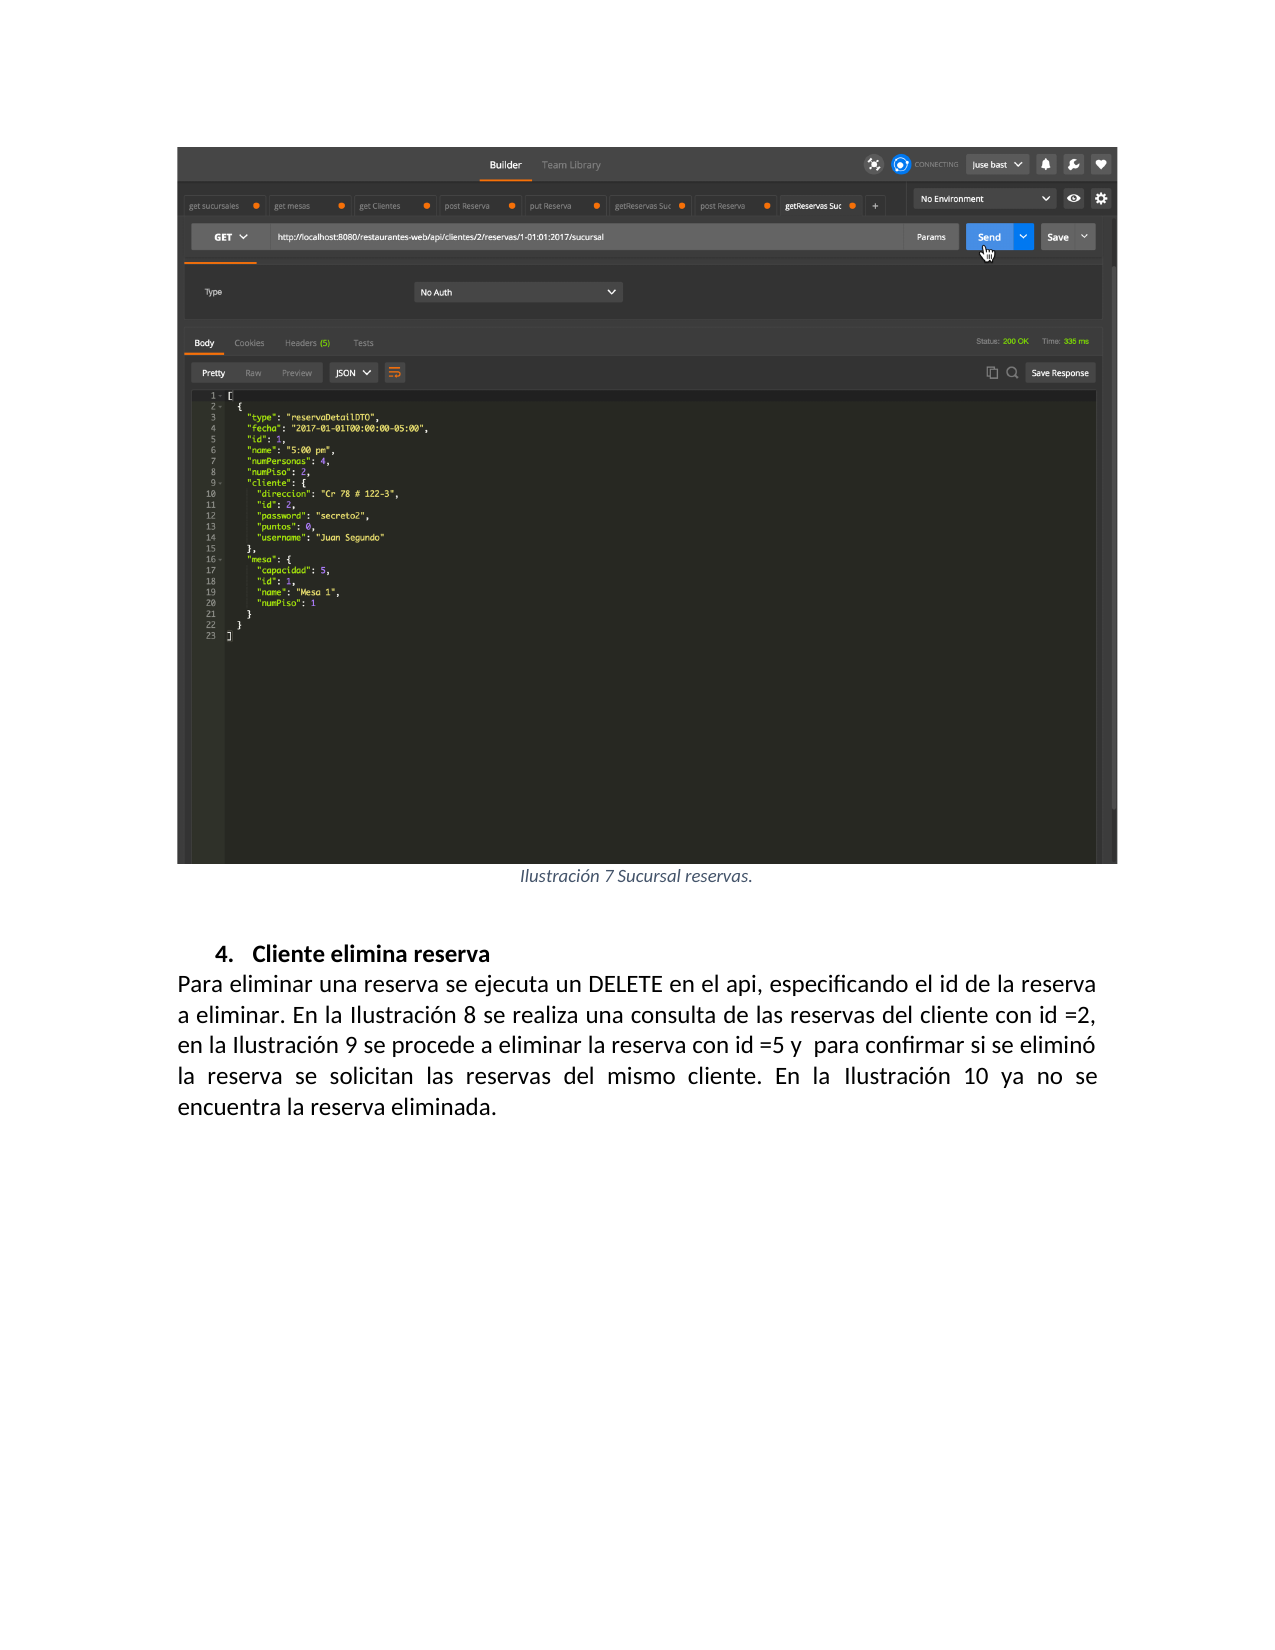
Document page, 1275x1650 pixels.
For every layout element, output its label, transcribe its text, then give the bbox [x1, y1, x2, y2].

text Ilustración 7 Sucursal reservas. [177, 864, 1098, 887]
picture [177, 147, 1118, 864]
text Para eliminar una reserva se ejecuta un DELETE en el api, especificando el id de la reserva a eliminar. En la Ilustración 8 se realiza una consulta de las reservas del cliente con id =2, en la Ilustración 9 se procede a eliminar la reserva con id =5 y para confirmar si se eliminó la reserva se solicitan las reservas del mismo cliente. En la Ilustración 10 ya no se encuentra la reserva eliminada. [177, 968, 1098, 1121]
list Cliente elimina reserva [215, 938, 1098, 968]
